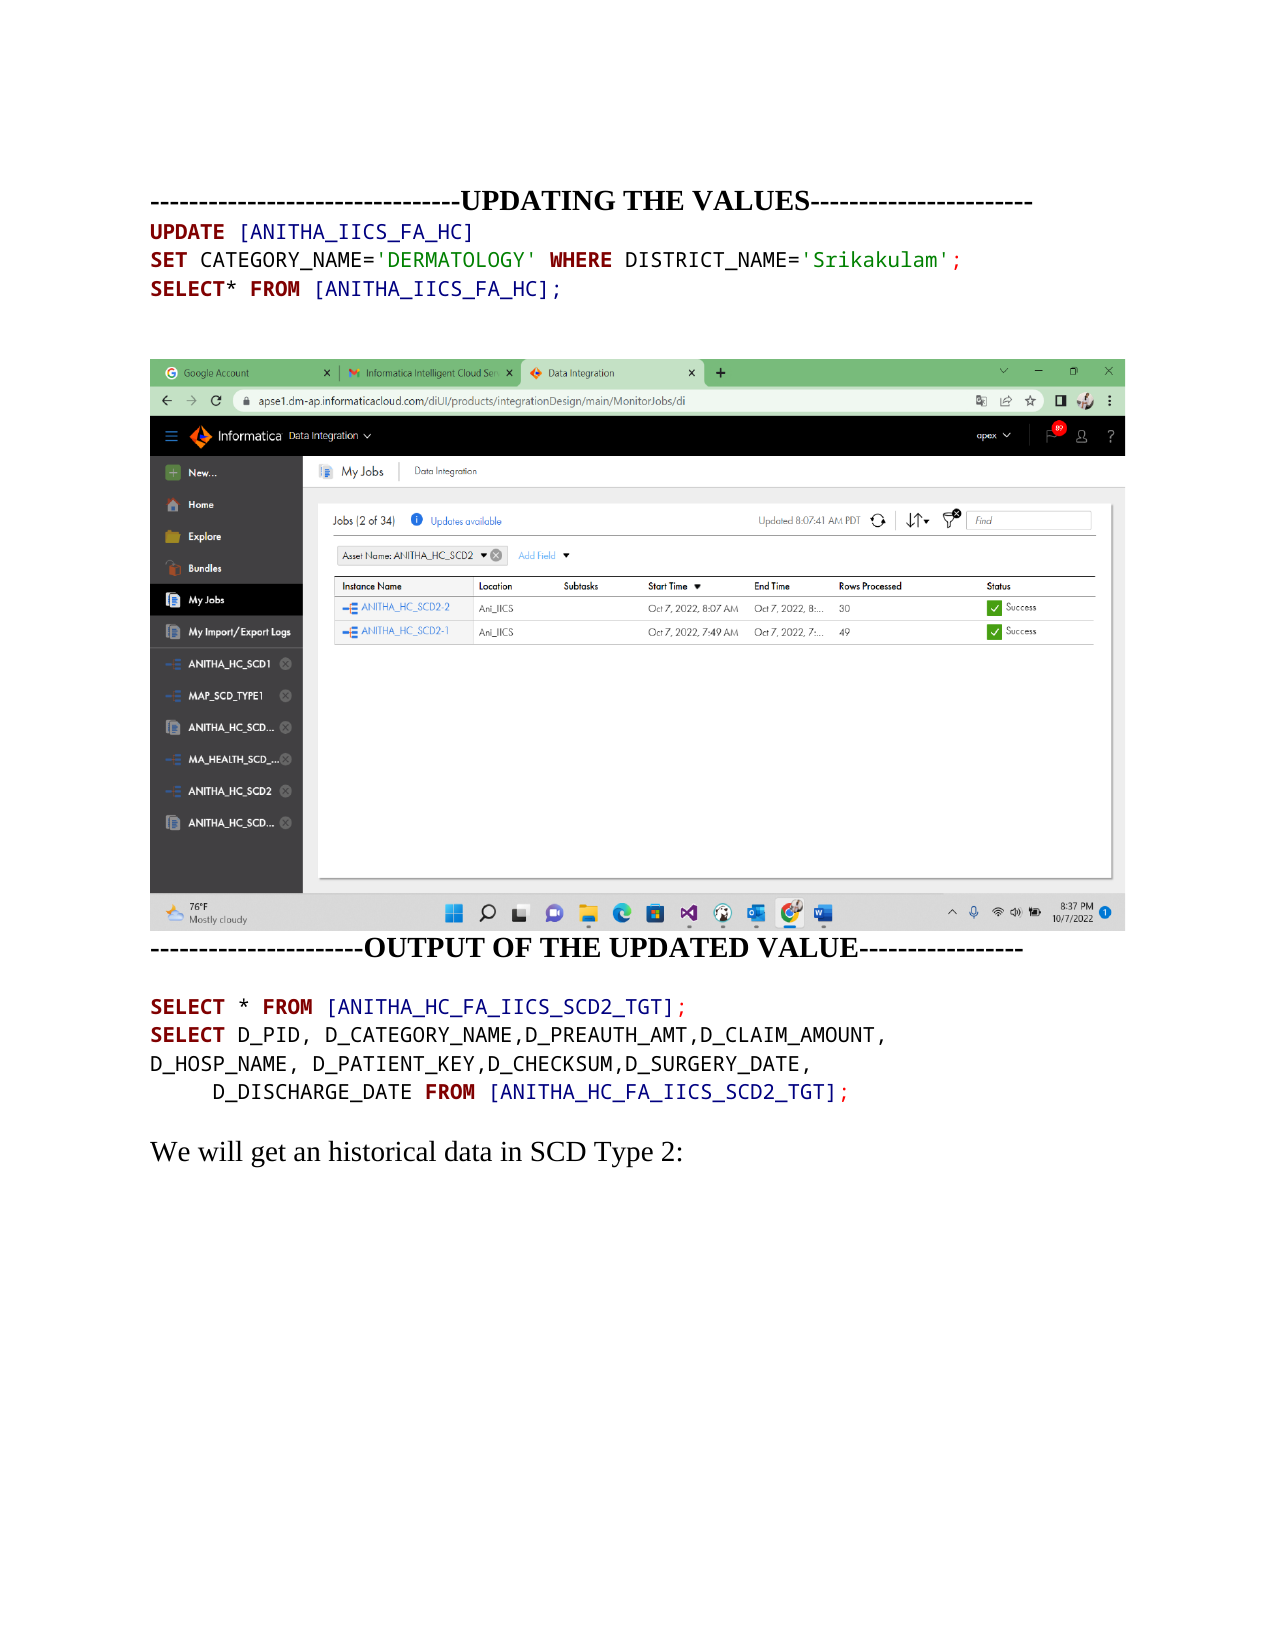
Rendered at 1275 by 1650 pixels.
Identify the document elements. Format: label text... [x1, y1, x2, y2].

text --------------------------------UPDATING THE VALUES----------------------- [150, 183, 1125, 217]
text D_DISCHARGE_DATE FROM [ANITHA_HC_FA_IICS_SCD2_TGT]; [150, 1077, 1125, 1106]
text SET CATEGORY_NAME='DERMATOLOGY' WHERE DISTRICT_NAME='Srikakulam'; [150, 246, 1125, 274]
text ----------------------OUTPUT OF THE UPDATED VALUE----------------- [150, 931, 1125, 964]
text SELECT D_PID, D_CATEGORY_NAME,D_PREAUTH_AMT,D_CLAIM_AMOUNT, [150, 1021, 1125, 1049]
text SELECT* FROM [ANITHA_IICS_FA_HC]; [150, 274, 1125, 302]
text D_HOSP_NAME, D_PATIENT_KEY,D_CHECKSUM,D_SURGERY_DATE, [150, 1049, 1125, 1077]
text UPDATE [ANITHA_IICS_FA_HC] [150, 217, 1125, 246]
text SELECT * FROM [ANITHA_HC_FA_IICS_SCD2_TGT]; [150, 992, 1125, 1021]
picture [150, 359, 1125, 931]
text We will get an historical data in SCD Type 2: [150, 1134, 1125, 1168]
